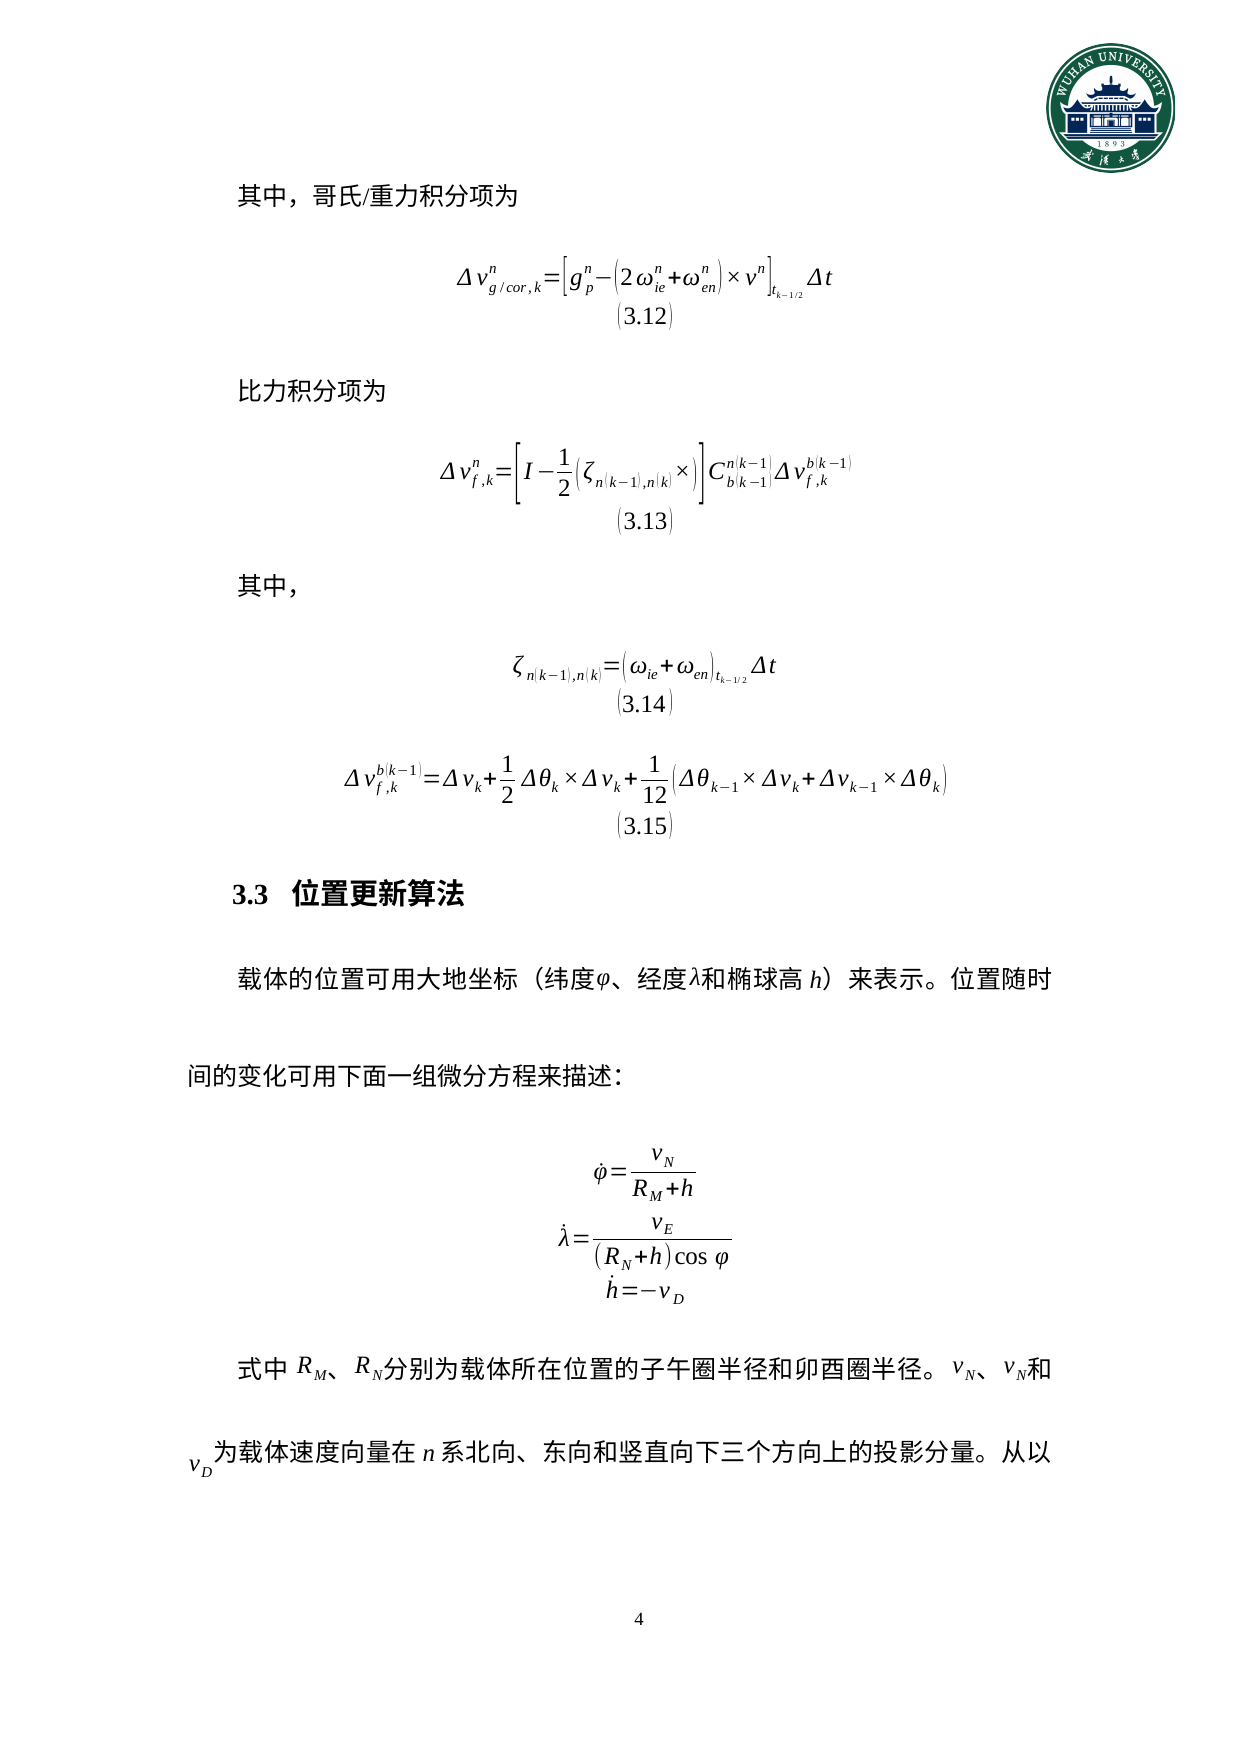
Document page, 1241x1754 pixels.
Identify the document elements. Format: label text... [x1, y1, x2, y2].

text 其中， [187, 552, 1053, 617]
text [187, 1335, 1053, 1497]
picture [1046, 43, 1176, 173]
text 其中，哥氏/重力积分项为 [187, 162, 1053, 227]
text 比力积分项为 [187, 357, 1053, 422]
text 载体的位置可用大地坐标（纬度、经度和椭球高h）来表示。位置随时间的变化可用下面一组微分方程来描述： [187, 945, 1053, 1107]
subtitle 位置更新算法 [232, 859, 1053, 924]
